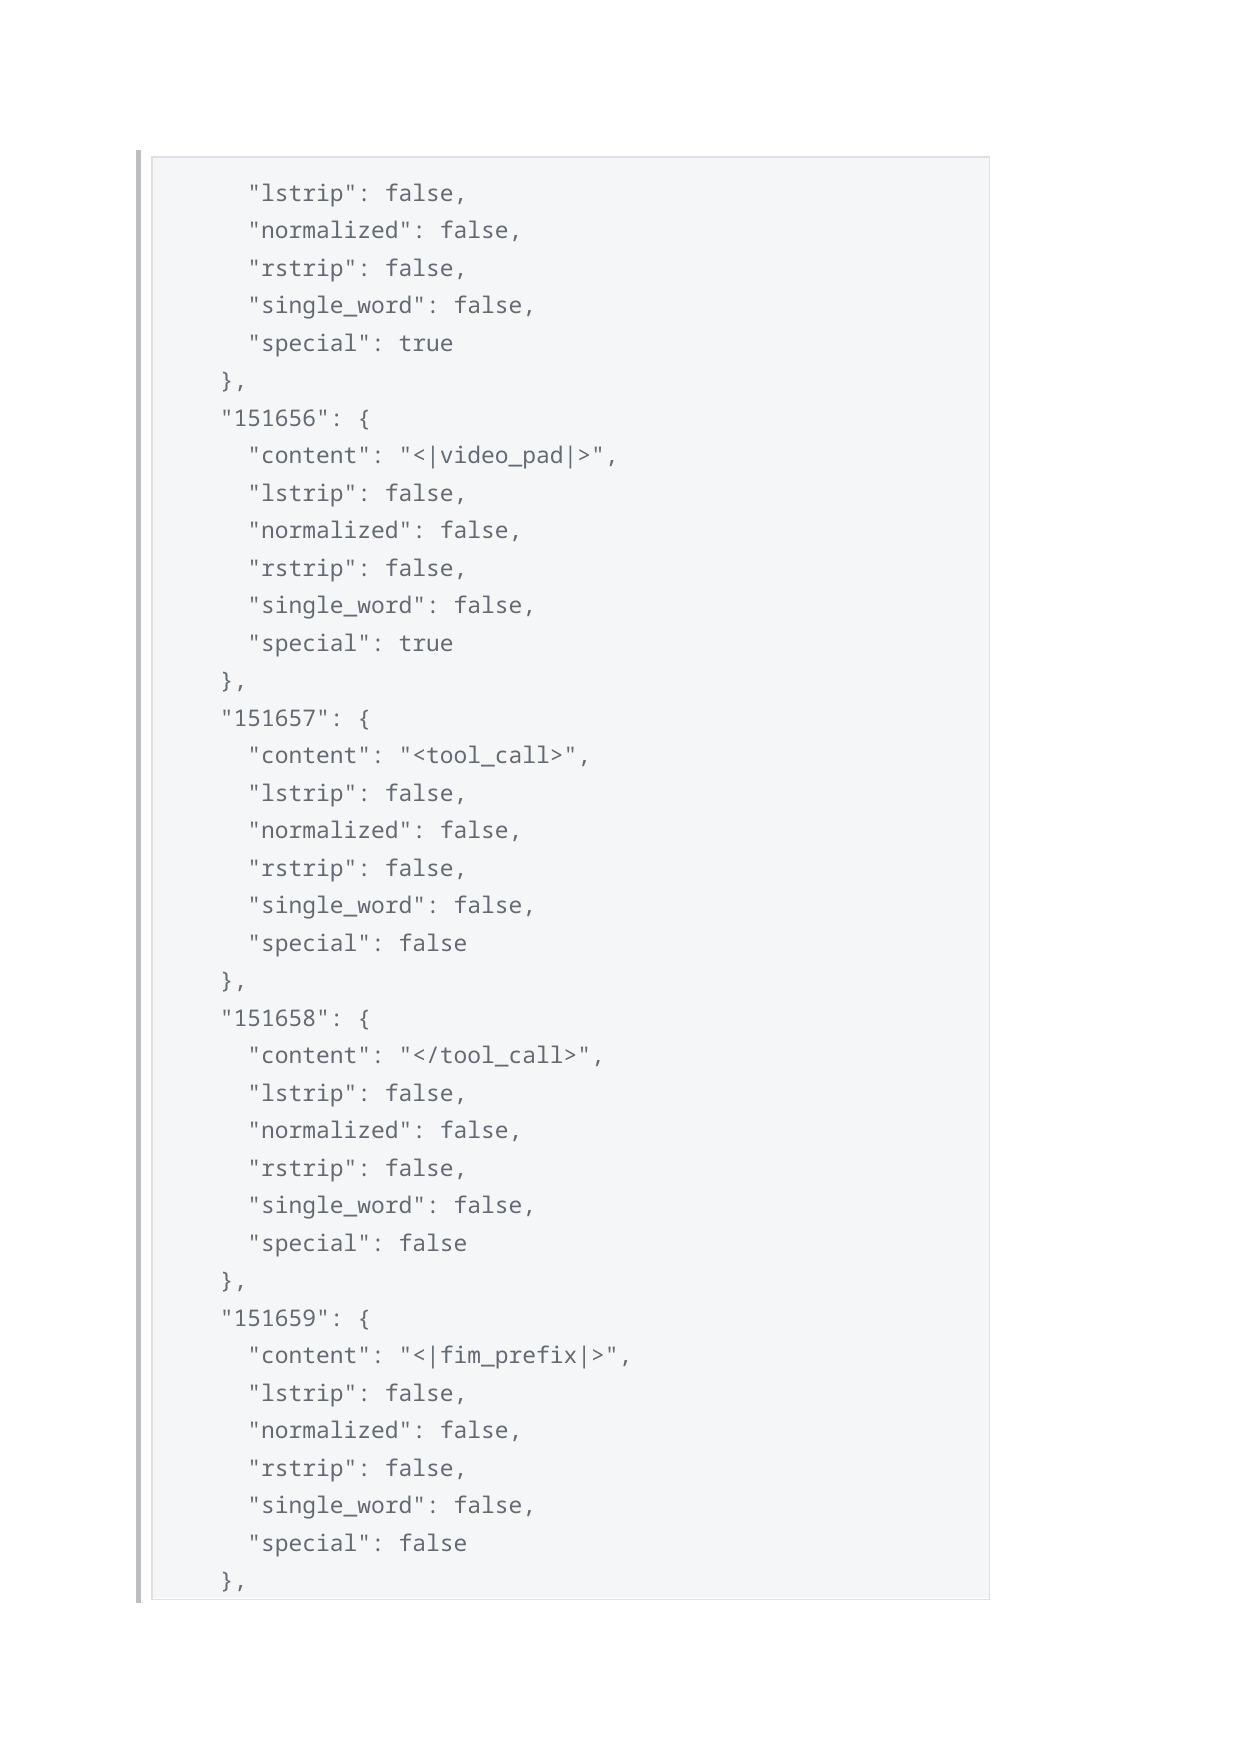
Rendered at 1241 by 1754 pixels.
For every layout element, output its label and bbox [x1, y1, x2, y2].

table_header [141, 150, 1001, 1603]
